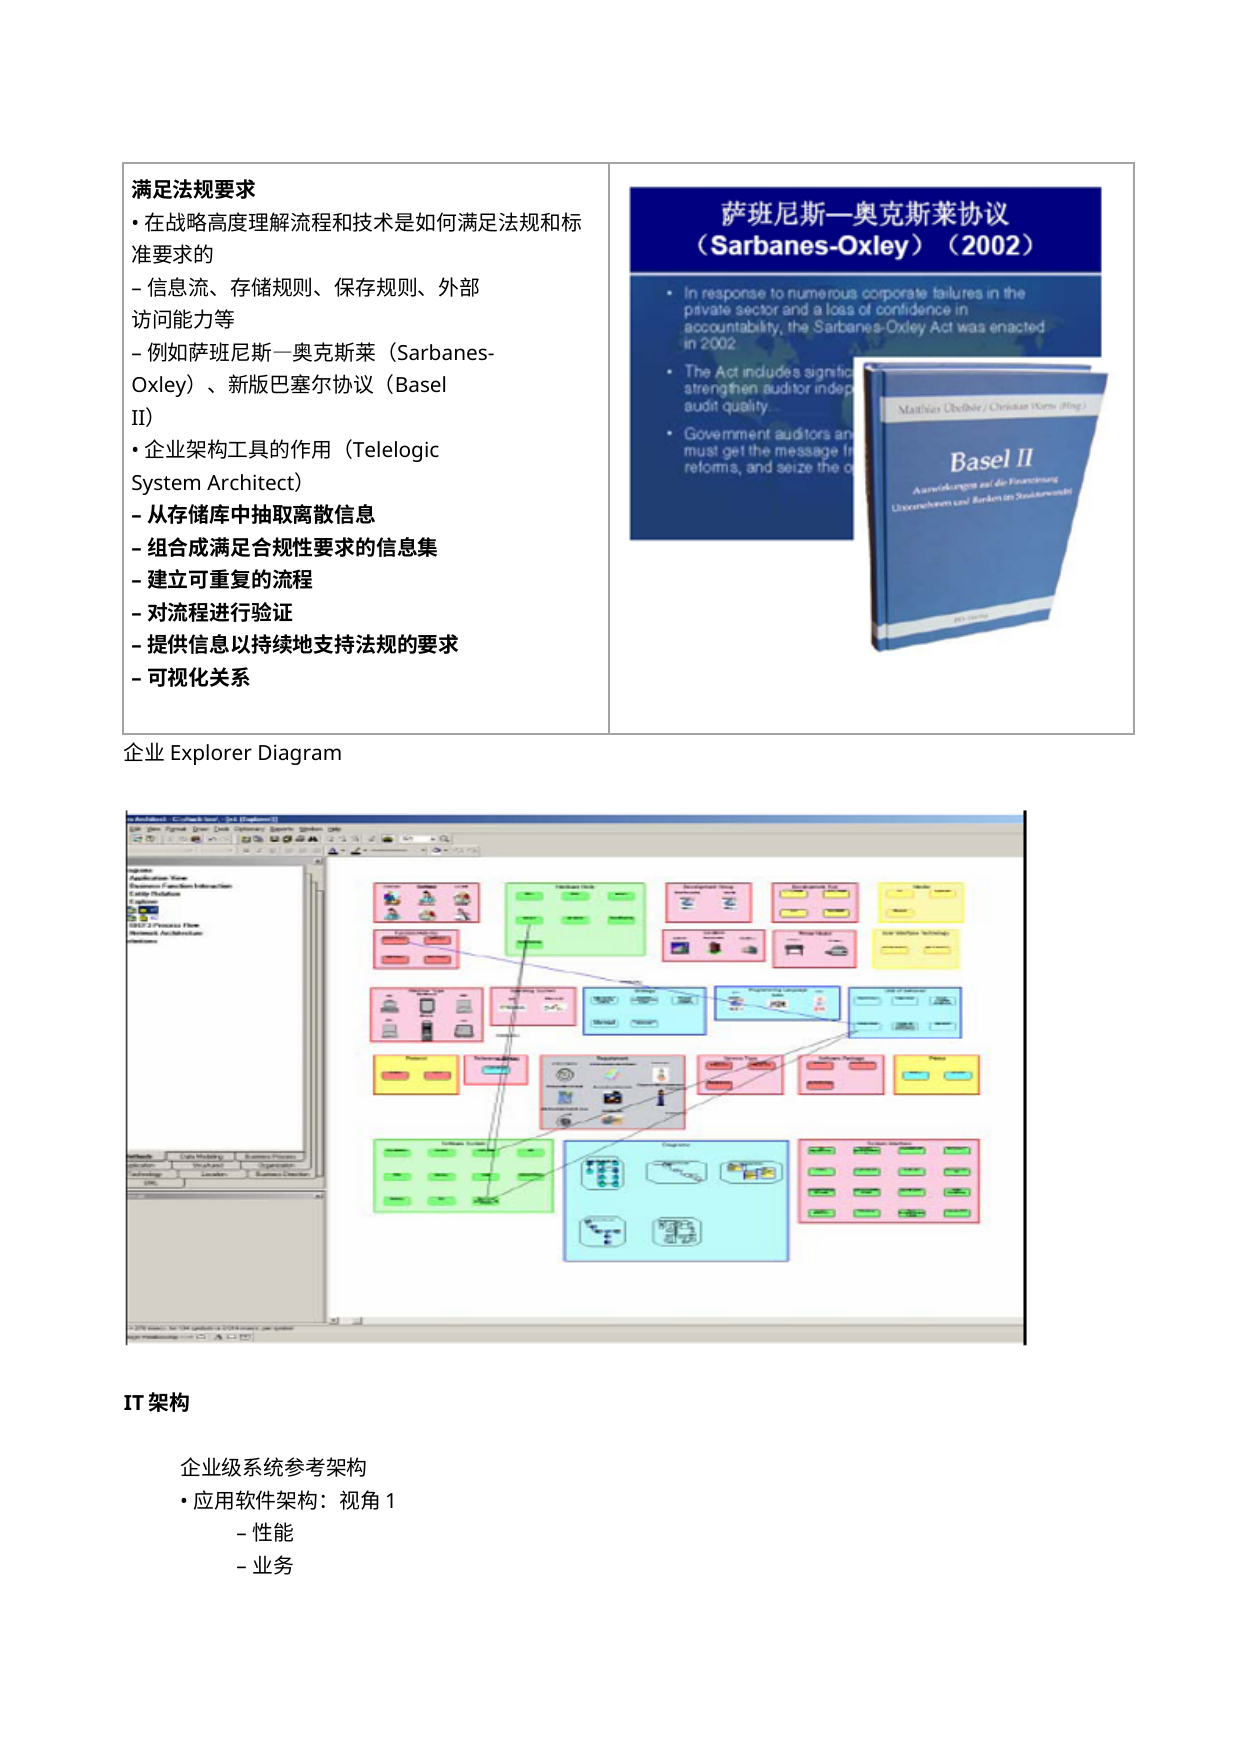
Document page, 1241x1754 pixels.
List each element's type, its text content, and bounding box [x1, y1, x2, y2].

text IT架构 [124, 1385, 1128, 1418]
table_header [610, 164, 1133, 733]
text 企业Explorer Diagram [124, 735, 1128, 768]
text • 应用软件架构：视角1 [180, 1483, 1128, 1515]
text 企业级系统参考架构 [180, 1450, 1128, 1483]
table_header 满足法规要求 • 在战略高度理解流程和技术是如何满足法规和标准要求的 – 信息流、存储规则、保存规则、外部 访问能力等 – 例如萨班尼斯—奥克斯莱（Sarbanes- Oxley）、新版巴塞尔协议（Basel II） • 企业架构工具的作用（Telelogic System Architect） – 从存储库中抽取离散信息 – 组合成满足合规性要求的信息集 – 建立可重复的流程 – 对流程进行验证 – 提供信息以持续地支持法规的要求 – 可视化关系 [124, 164, 608, 733]
picture [123, 806, 1030, 1347]
picture [617, 173, 1119, 659]
text – 业务 [236, 1548, 1128, 1580]
text – 性能 [236, 1515, 1128, 1548]
